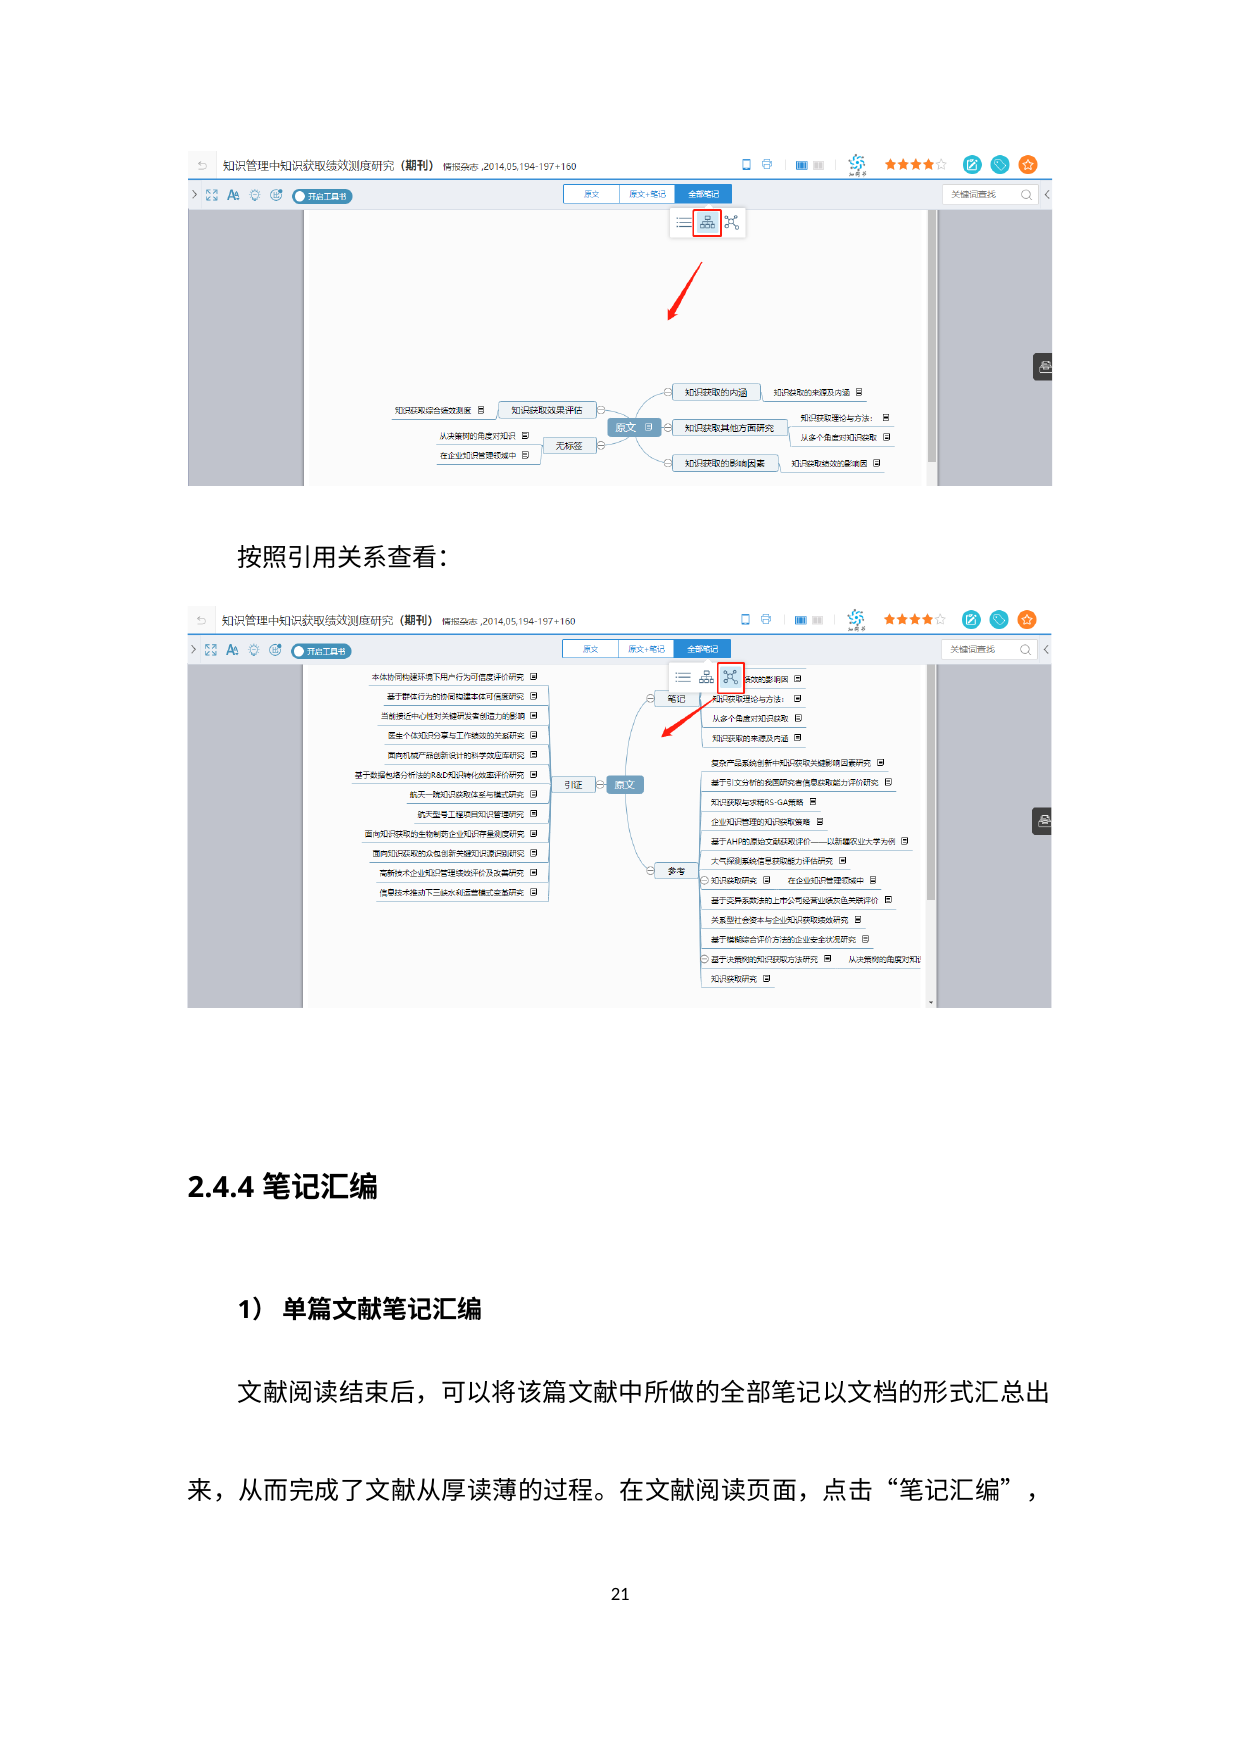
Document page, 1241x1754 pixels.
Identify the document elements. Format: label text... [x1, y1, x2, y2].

list 单篇文献笔记汇编 [237, 1275, 1053, 1340]
text 按照引用关系查看： [187, 523, 1053, 588]
picture [187, 606, 1052, 1008]
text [187, 1358, 1053, 1521]
picture [188, 151, 1053, 486]
subtitle 2.4.4 笔记汇编 [187, 1152, 1053, 1217]
